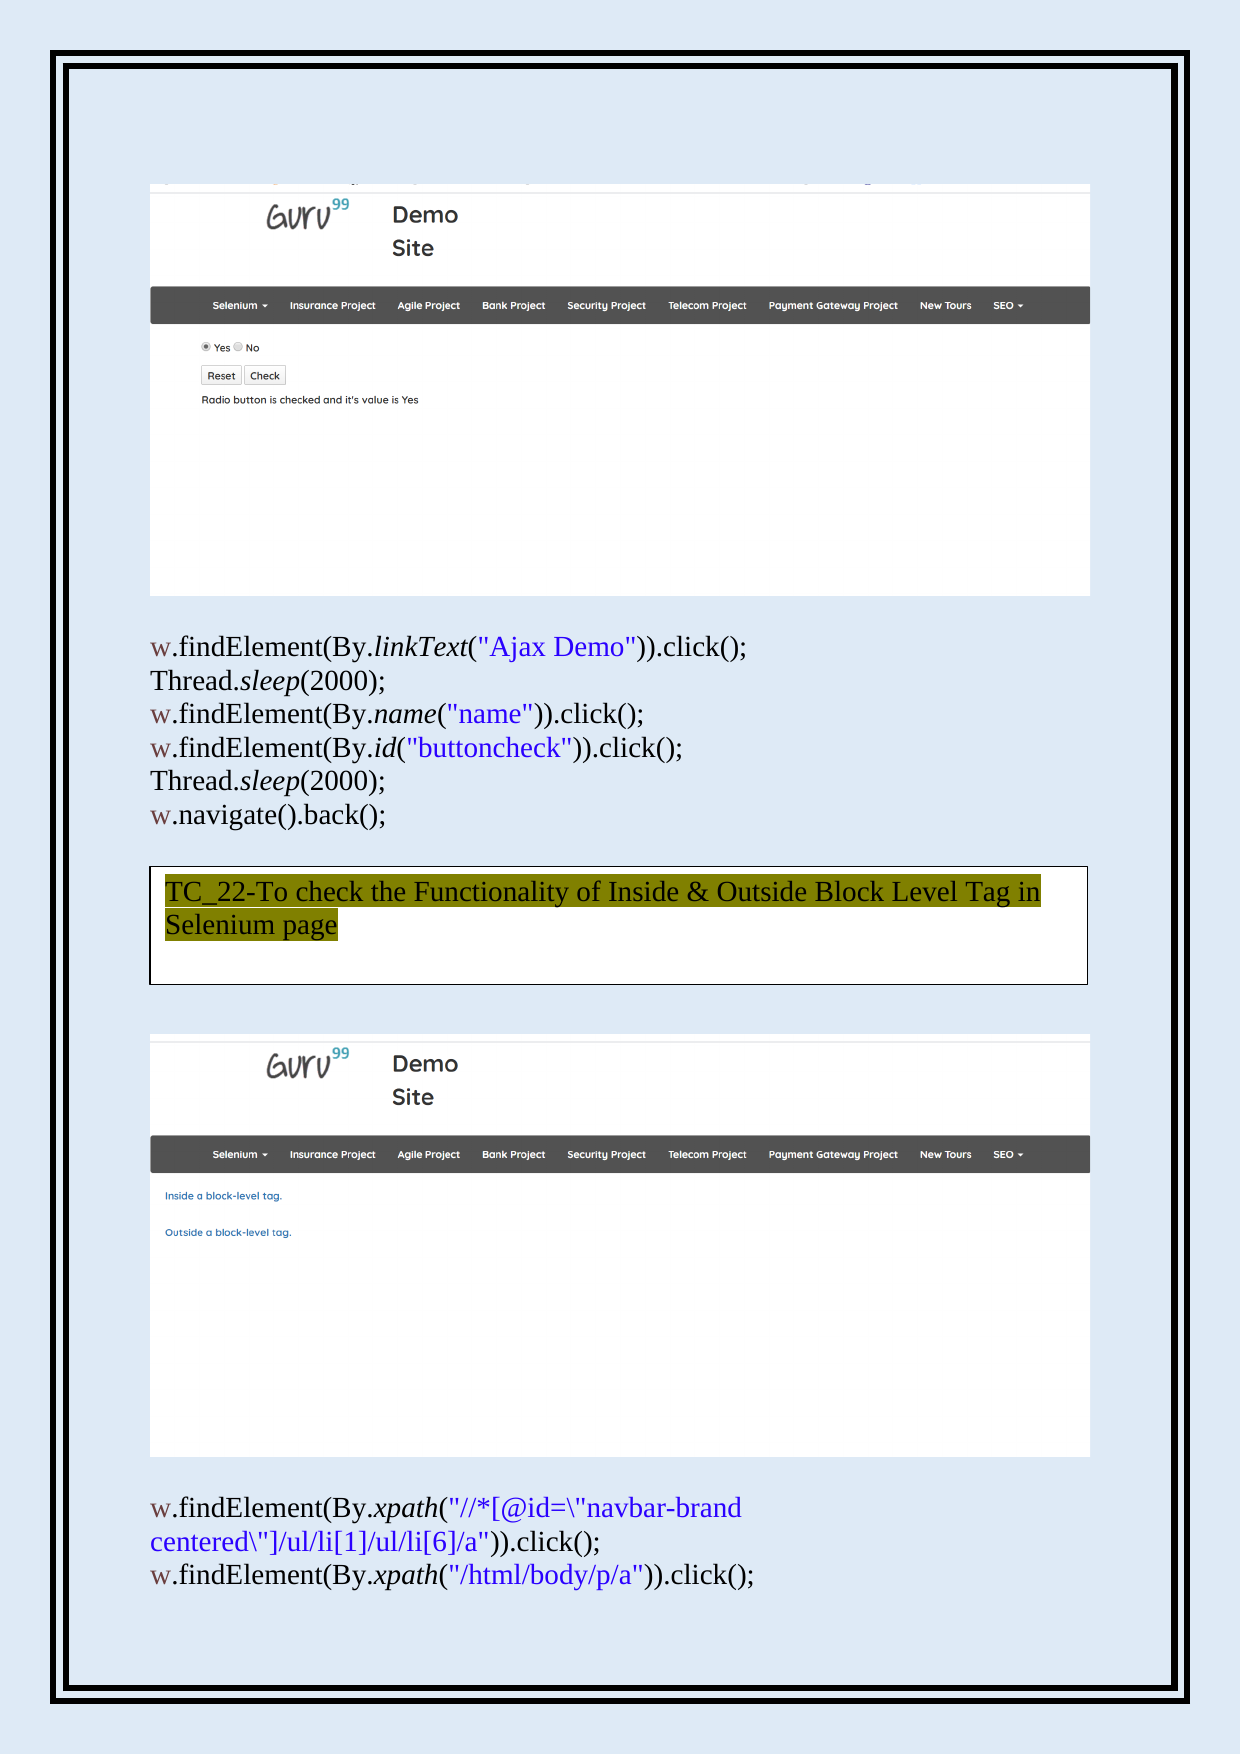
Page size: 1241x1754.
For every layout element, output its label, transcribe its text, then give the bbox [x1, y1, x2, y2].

picture [150, 184, 1091, 596]
text w.findElement(By.id("buttoncheck")).click(); [150, 730, 1090, 763]
text Thread.sleep(2000); [150, 763, 1090, 797]
text w.findElement(By.name("name")).click(); [150, 696, 1090, 730]
text centered\"]/ul/li[1]/ul/li[6]/a")).click(); [150, 1524, 1090, 1557]
text w.findElement(By.linkText("Ajax Demo")).click(); [150, 629, 1090, 663]
text w.findElement(By.xpath("//*[@id=\"navbar-brand [150, 1490, 1090, 1524]
picture [150, 1034, 1091, 1457]
text w.findElement(By.xpath("/html/body/p/a")).click(); [150, 1557, 1090, 1591]
text Thread.sleep(2000); [150, 663, 1090, 696]
text w.navigate().back(); [150, 797, 1090, 830]
